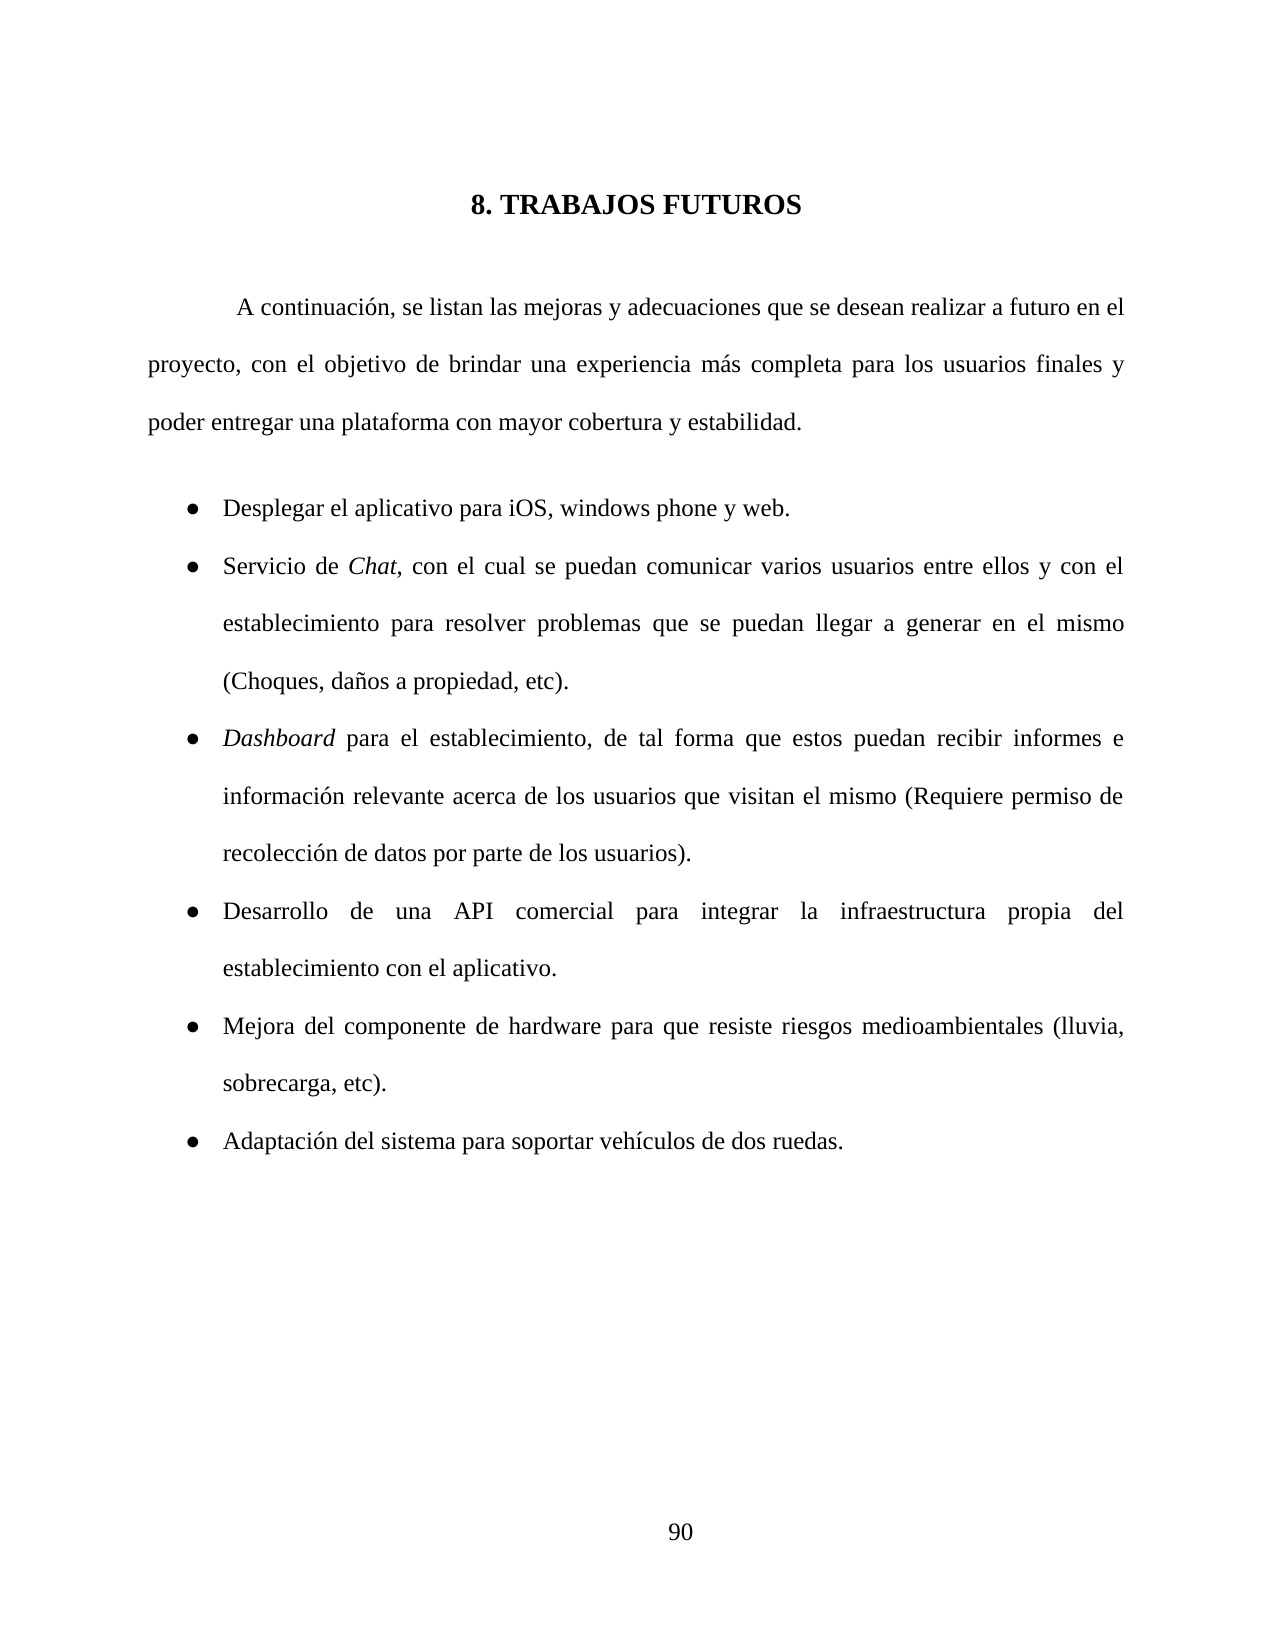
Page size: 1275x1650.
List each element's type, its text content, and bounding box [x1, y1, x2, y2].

list Mejora del componente de hardware para que resiste riesgos medioambientales (lluvia, sobrecarga, etc). [185, 1011, 1125, 1097]
list Servicio de Chat, con el cual se puedan comunicar varios usuarios entre ellos y con el establecimiento para resolver problemas que se puedan llegar a generar en el mismo (Choques, daños a propiedad, etc). [185, 551, 1125, 694]
subtitle 8. TRABAJOS FUTUROS [148, 187, 1125, 221]
list Dashboard para el establecimiento, de tal forma que estos puedan recibir informes e información relevante acerca de los usuarios que visitan el mismo (Requiere permiso de recolección de datos por parte de los usuarios). [185, 723, 1125, 867]
list Desarrollo de una API comercial para integrar la infraestructura propia del establecimiento con el aplicativo. [185, 896, 1125, 982]
list Adaptación del sistema para soportar vehículos de dos ruedas. [185, 1126, 1125, 1154]
text A continuación, se listan las mejoras y adecuaciones que se desean realizar a futuro en el proyecto, con el objetivo de brindar una experiencia más completa para los usuarios finales y poder entregar una plataforma con mayor cobertura y estabilidad. [148, 292, 1125, 436]
list Desplegar el aplicativo para iOS, windows phone y web. [185, 493, 1125, 522]
